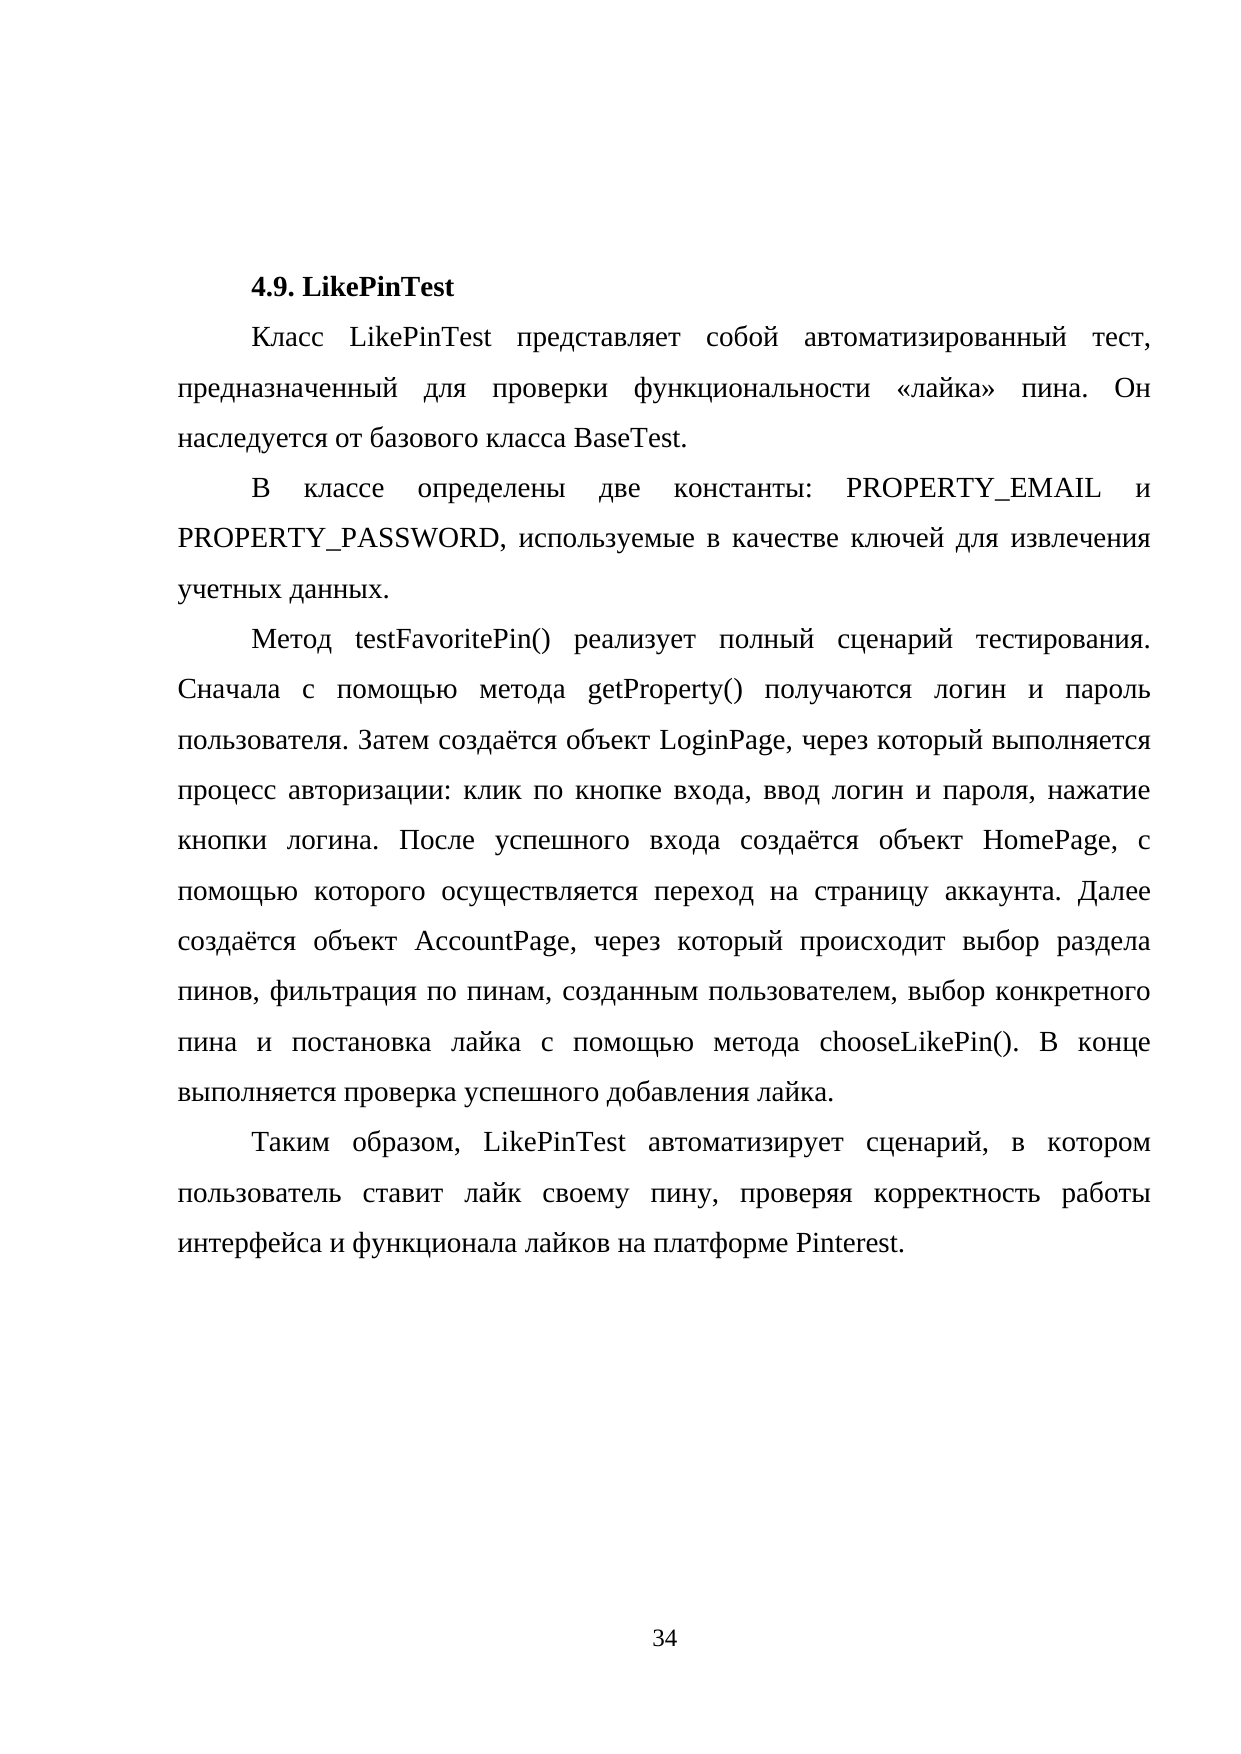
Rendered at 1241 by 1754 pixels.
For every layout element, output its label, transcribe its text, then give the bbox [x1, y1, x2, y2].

text Метод testFavoritePin() реализует полный сценарий тестирования. Сначала с помощью метода getProperty() получаются логин и пароль пользователя. Затем создаётся объект LoginPage, через который выполняется процесс авторизации: клик по кнопке входа, ввод логин и пароля, нажатие кнопки логина. После успешного входа создаётся объект HomePage, с помощью которого осуществляется переход на страницу аккаунта. Далее создаётся объект AccountPage, через который происходит выбор раздела пинов, фильтрация по пинам, созданным пользователем, выбор конкретного пина и постановка лайка с помощью метода chooseLikePin(). В конце выполняется проверка успешного добавления лайка. [177, 621, 1152, 1108]
text Класс LikePinTest представляет собой автоматизированный тест, предназначенный для проверки функциональности «лайка» пина. Он наследуется от базового класса BaseTest. [177, 319, 1152, 453]
text 4.9. LikePinTest [177, 269, 1152, 303]
text Таким образом, LikePinTest автоматизирует сценарий, в котором пользователь ставит лайк своему пину, проверяя корректность работы интерфейса и функционала лайков на платформе Pinterest. [177, 1124, 1152, 1258]
text В классе определены две константы: PROPERTY_EMAIL и PROPERTY_PASSWORD, используемые в качестве ключей для извлечения учетных данных. [177, 470, 1152, 604]
